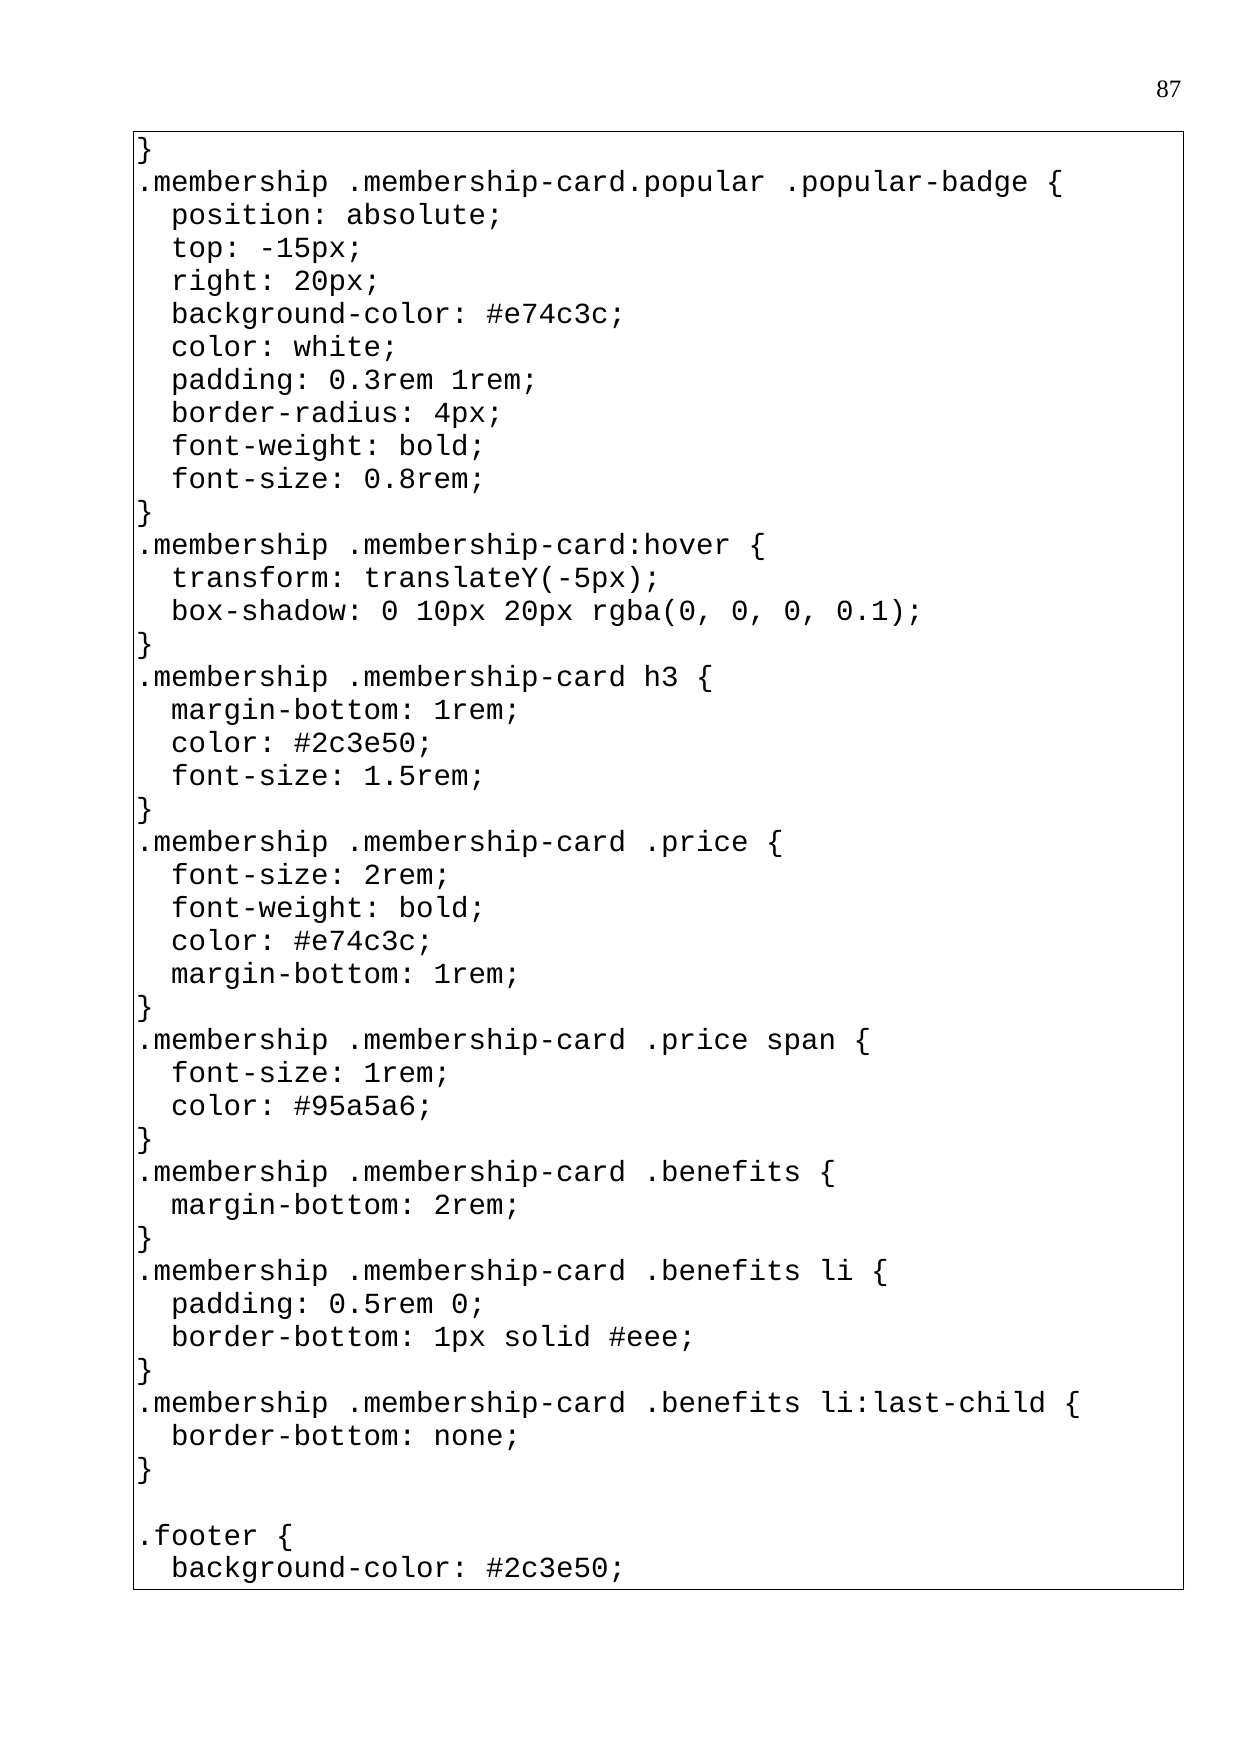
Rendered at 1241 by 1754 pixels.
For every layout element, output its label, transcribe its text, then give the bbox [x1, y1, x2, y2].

text } [136, 629, 1181, 662]
text .membership .membership-card .benefits li:last-child { [136, 1388, 1181, 1422]
text background-color: #2c3e50; [134, 1551, 1183, 1589]
text font-size: 2rem; [136, 860, 1181, 893]
text .membership .membership-card .benefits { [136, 1157, 1181, 1190]
text color: white; [136, 332, 1181, 365]
text right: 20px; [136, 266, 1181, 299]
text .membership .membership-card.popular .popular-badge { [136, 167, 1181, 200]
text color: #95a5a6; [136, 1091, 1181, 1124]
text font-size: 1rem; [136, 1058, 1181, 1091]
text border-bottom: 1px solid #eee; [136, 1322, 1181, 1356]
text font-size: 1.5rem; [136, 761, 1181, 794]
text .membership .membership-card .price { [136, 827, 1181, 860]
text border-radius: 4px; [136, 398, 1181, 431]
text } [136, 992, 1181, 1025]
text .footer { [136, 1521, 1181, 1551]
text } [136, 1454, 1181, 1488]
text padding: 0.3rem 1rem; [136, 365, 1181, 398]
text margin-bottom: 1rem; [136, 695, 1181, 728]
text font-weight: bold; [136, 431, 1181, 464]
text margin-bottom: 2rem; [136, 1190, 1181, 1223]
text position: absolute; [136, 200, 1181, 233]
text } [136, 794, 1181, 827]
text color: #e74c3c; [136, 926, 1181, 959]
text .membership .membership-card h3 { [136, 662, 1181, 695]
text .membership .membership-card:hover { [136, 530, 1181, 563]
text } [134, 132, 1183, 167]
text transform: translateY(-5px); [136, 563, 1181, 596]
text background-color: #e74c3c; [136, 299, 1181, 332]
text } [136, 1356, 1181, 1388]
text } [136, 1223, 1181, 1256]
text font-size: 0.8rem; [136, 464, 1181, 497]
text border-bottom: none; [136, 1422, 1181, 1454]
text } [136, 1124, 1181, 1157]
text .membership .membership-card .price span { [136, 1025, 1181, 1058]
text font-weight: bold; [136, 893, 1181, 926]
text } [136, 497, 1181, 530]
text .membership .membership-card .benefits li { [136, 1256, 1181, 1289]
text top: -15px; [136, 233, 1181, 266]
text padding: 0.5rem 0; [136, 1289, 1181, 1322]
text box-shadow: 0 10px 20px rgba(0, 0, 0, 0.1); [136, 596, 1181, 629]
text color: #2c3e50; [136, 728, 1181, 761]
text margin-bottom: 1rem; [136, 959, 1181, 992]
